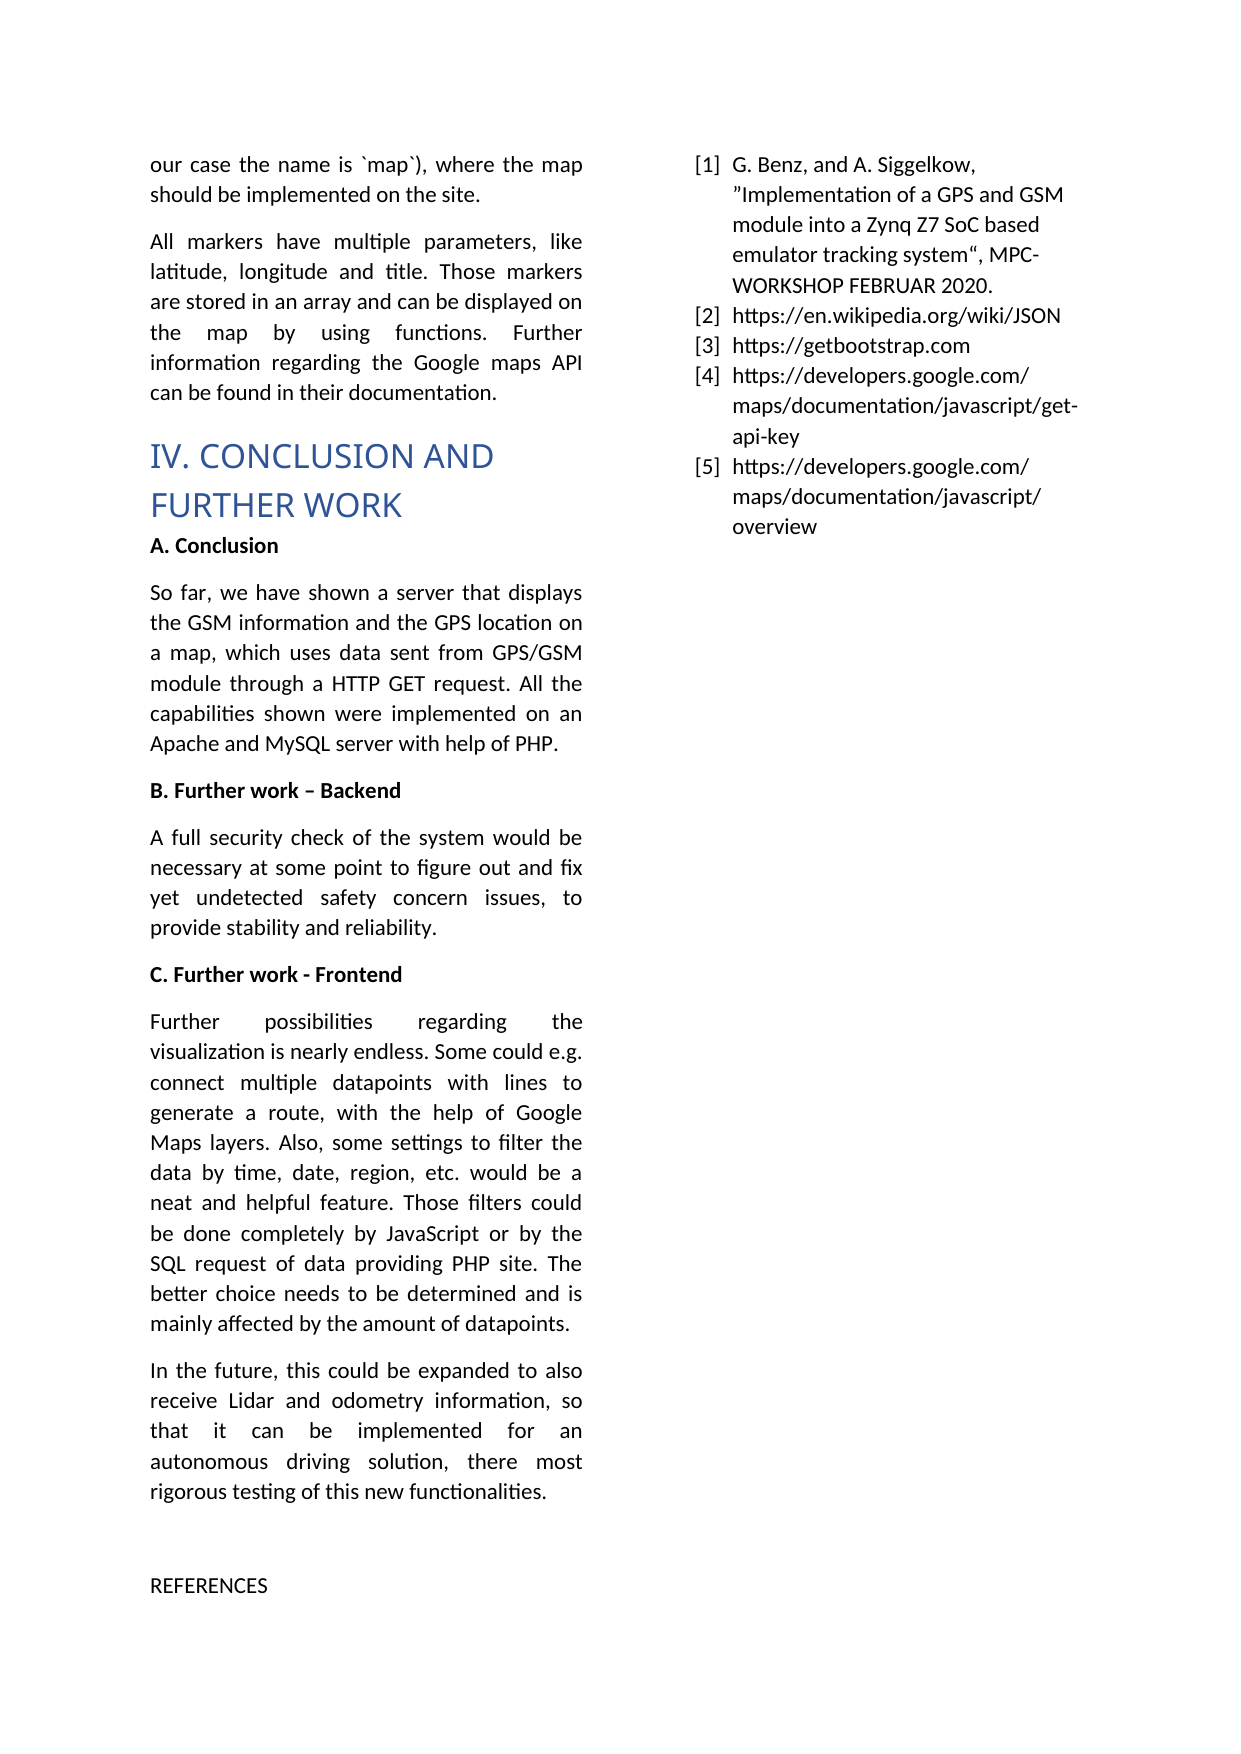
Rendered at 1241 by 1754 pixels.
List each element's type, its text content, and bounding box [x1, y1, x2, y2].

text So far, we have shown a server that displays the GSM information and the GPS location on a map, which uses data sent from GPS/GSM module through a HTTP GET request. All the capabilities shown were implemented on an Apache and MySQL server with help of PHP. [150, 578, 583, 757]
list https://getbootstrap.com [694, 331, 1090, 359]
list https://en.wikipedia.org/wiki/JSON [694, 301, 1090, 329]
list https://developers.google.com/maps/documentation/javascript/get-api-key [694, 361, 1090, 450]
subtitle IV. CONCLUSION AND FURTHER WORK [150, 433, 583, 528]
text C. Further work - Frontend [150, 960, 583, 988]
text In the future, this could be expanded to also receive Lidar and odometry information, so that it can be implemented for an autonomous driving solution, there most rigorous testing of this new functionalities. [150, 1356, 583, 1505]
text A full security check of the system would be necessary at some point to figure out and fix yet undetected safety concern issues, to provide stability and reliability. [150, 823, 583, 942]
list https://developers.google.com/maps/documentation/javascript/overview [694, 452, 1090, 541]
text B. Further work – Backend [150, 776, 583, 804]
list G. Benz, and A. Siggelkow, ”Implementation of a GPS and GSM module into a Zynq Z7 SoC based emulator tracking system“, MPC-WORKSHOP FEBRUAR 2020. [694, 150, 1090, 299]
text All markers have multiple parameters, like latitude, longitude and title. Those markers are stored in an array and can be displayed on the map by using functions. Further information regarding the Google maps API can be found in their documentation. [150, 227, 583, 406]
text REFERENCES [150, 1571, 583, 1599]
text Further possibilities regarding the visualization is nearly endless. Some could e.g. connect multiple datapoints with lines to generate a route, with the help of Google Maps layers. Also, some settings to filter the data by time, date, region, etc. would be a neat and helpful feature. Those filters could be done completely by JavaScript or by the SQL request of data providing PHP site. The better choice needs to be determined and is mainly affected by the amount of datapoints. [150, 1007, 583, 1337]
text A. Conclusion [150, 531, 583, 559]
